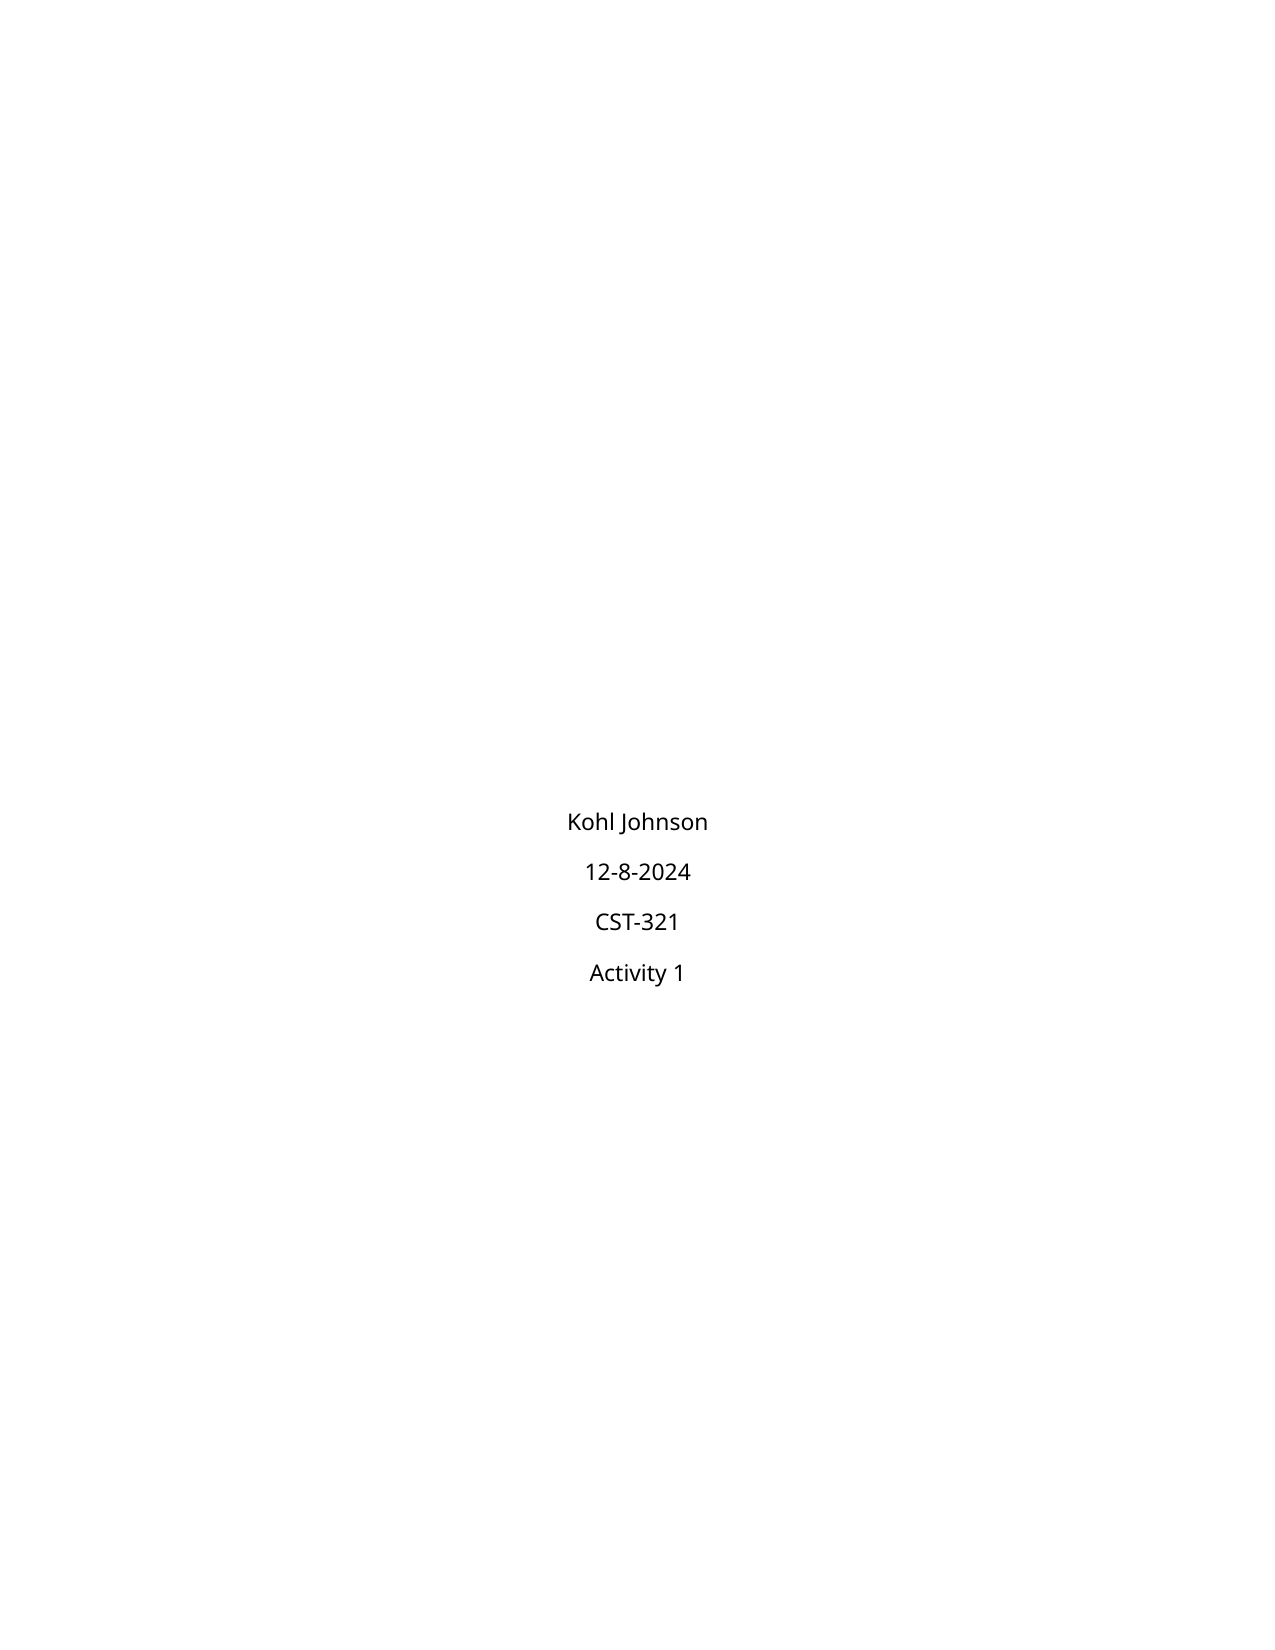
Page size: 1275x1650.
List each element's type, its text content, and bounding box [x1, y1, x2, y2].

text Activity 1 [150, 957, 1125, 988]
text 12-8-2024 [150, 856, 1125, 887]
text CST-321 [150, 906, 1125, 937]
text Kohl Johnson [150, 805, 1125, 837]
